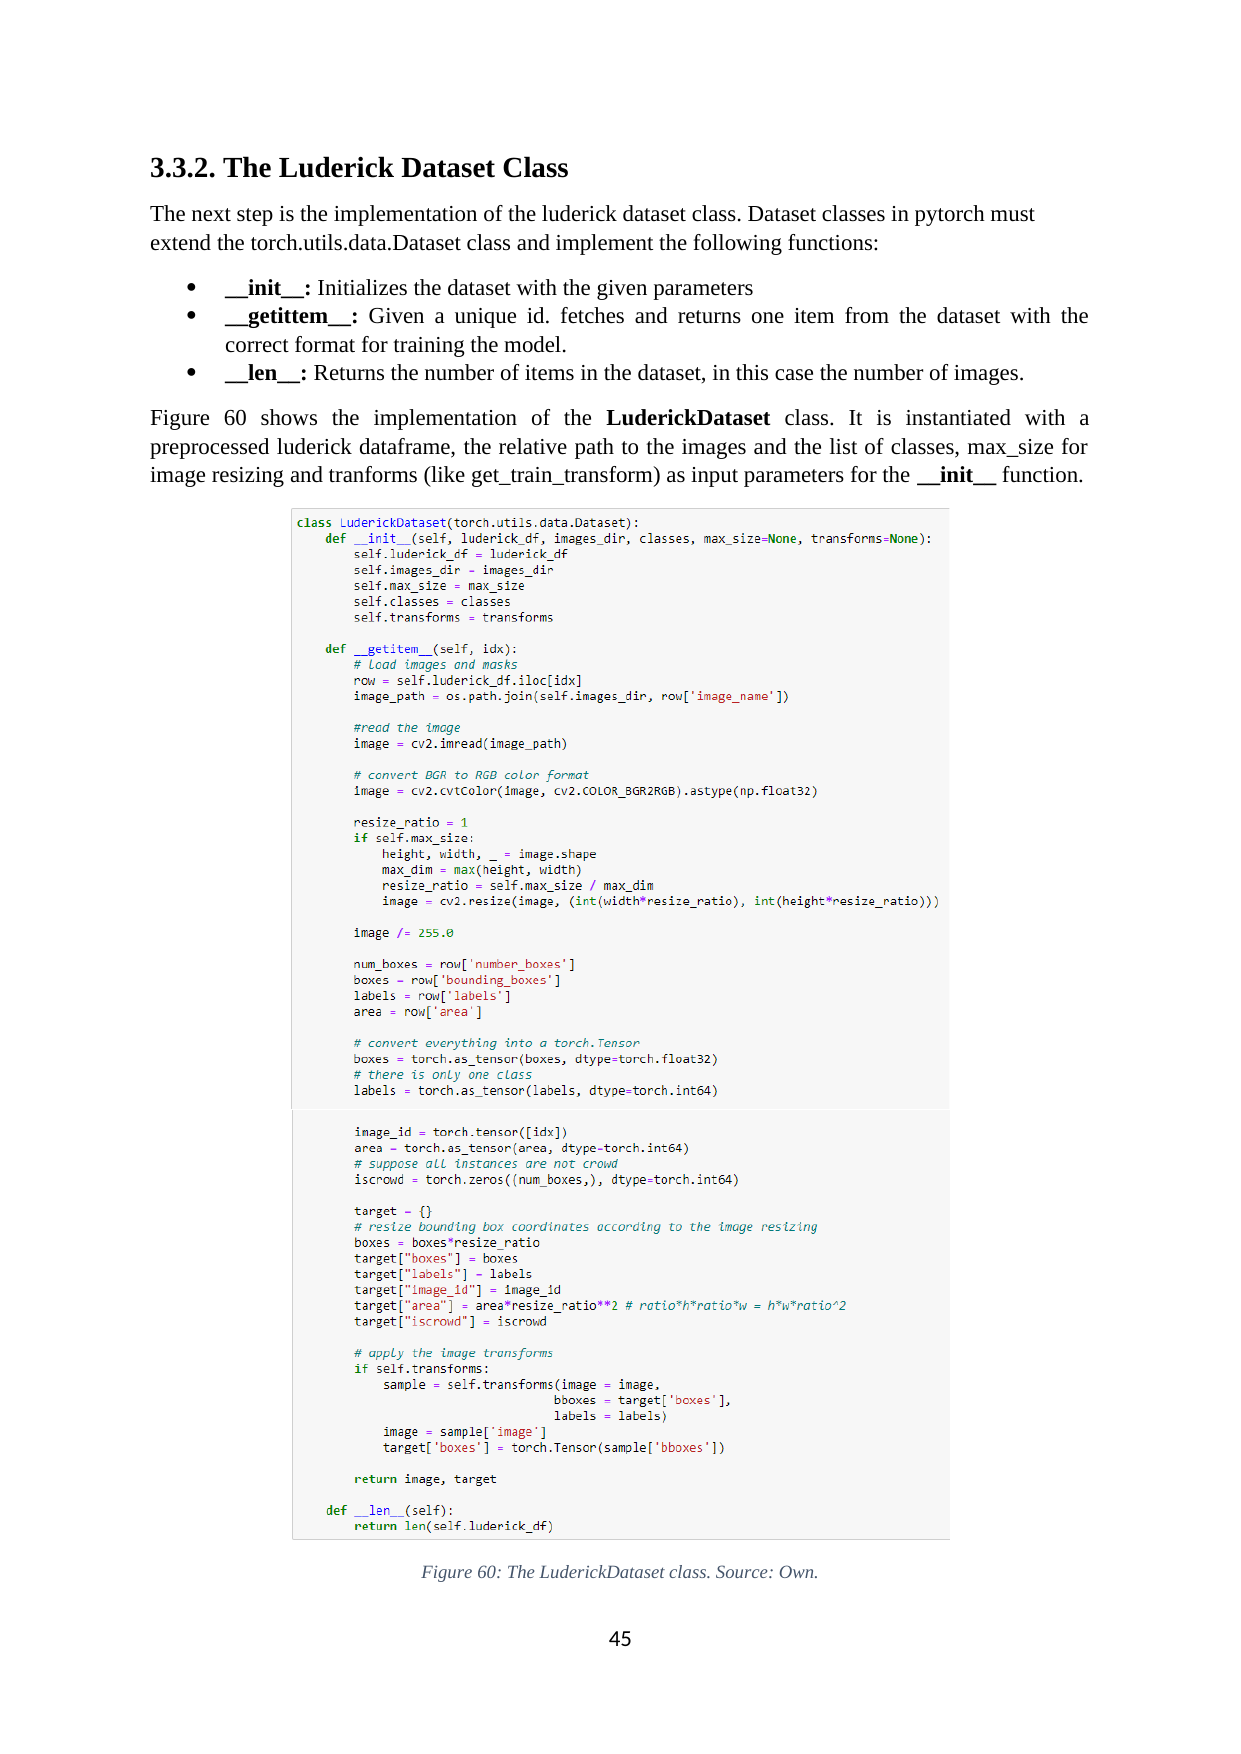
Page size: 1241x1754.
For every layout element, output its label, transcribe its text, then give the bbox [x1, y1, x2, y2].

picture [290, 506, 950, 1109]
text The next step is the implementation of the luderick dataset class. Dataset classes in pytorch must extend the torch.utils.data.Dataset class and implement the following functions: [150, 200, 1090, 255]
text Figure 60: The LuderickDataset class. Source: Own. [150, 1561, 1090, 1582]
list __getittem__: Given a unique id. fetches and returns one item from the dataset with the correct format for training the model. [187, 302, 1090, 357]
picture [290, 1110, 950, 1542]
subtitle 3.3.2. The Luderick Dataset Class [150, 150, 1090, 183]
list __len__: Returns the number of items in the dataset, in this case the number of images. [187, 359, 1090, 386]
text Figure 60 shows the implementation of the LuderickDataset class. It is instantiated with a preprocessed luderick dataframe, the relative path to the images and the list of classes, max_size for image resizing and tranforms (like get_train_transform) as input parameters for the __init__ function. [150, 404, 1090, 487]
list __init__: Initializes the dataset with the given parameters [187, 274, 1090, 300]
